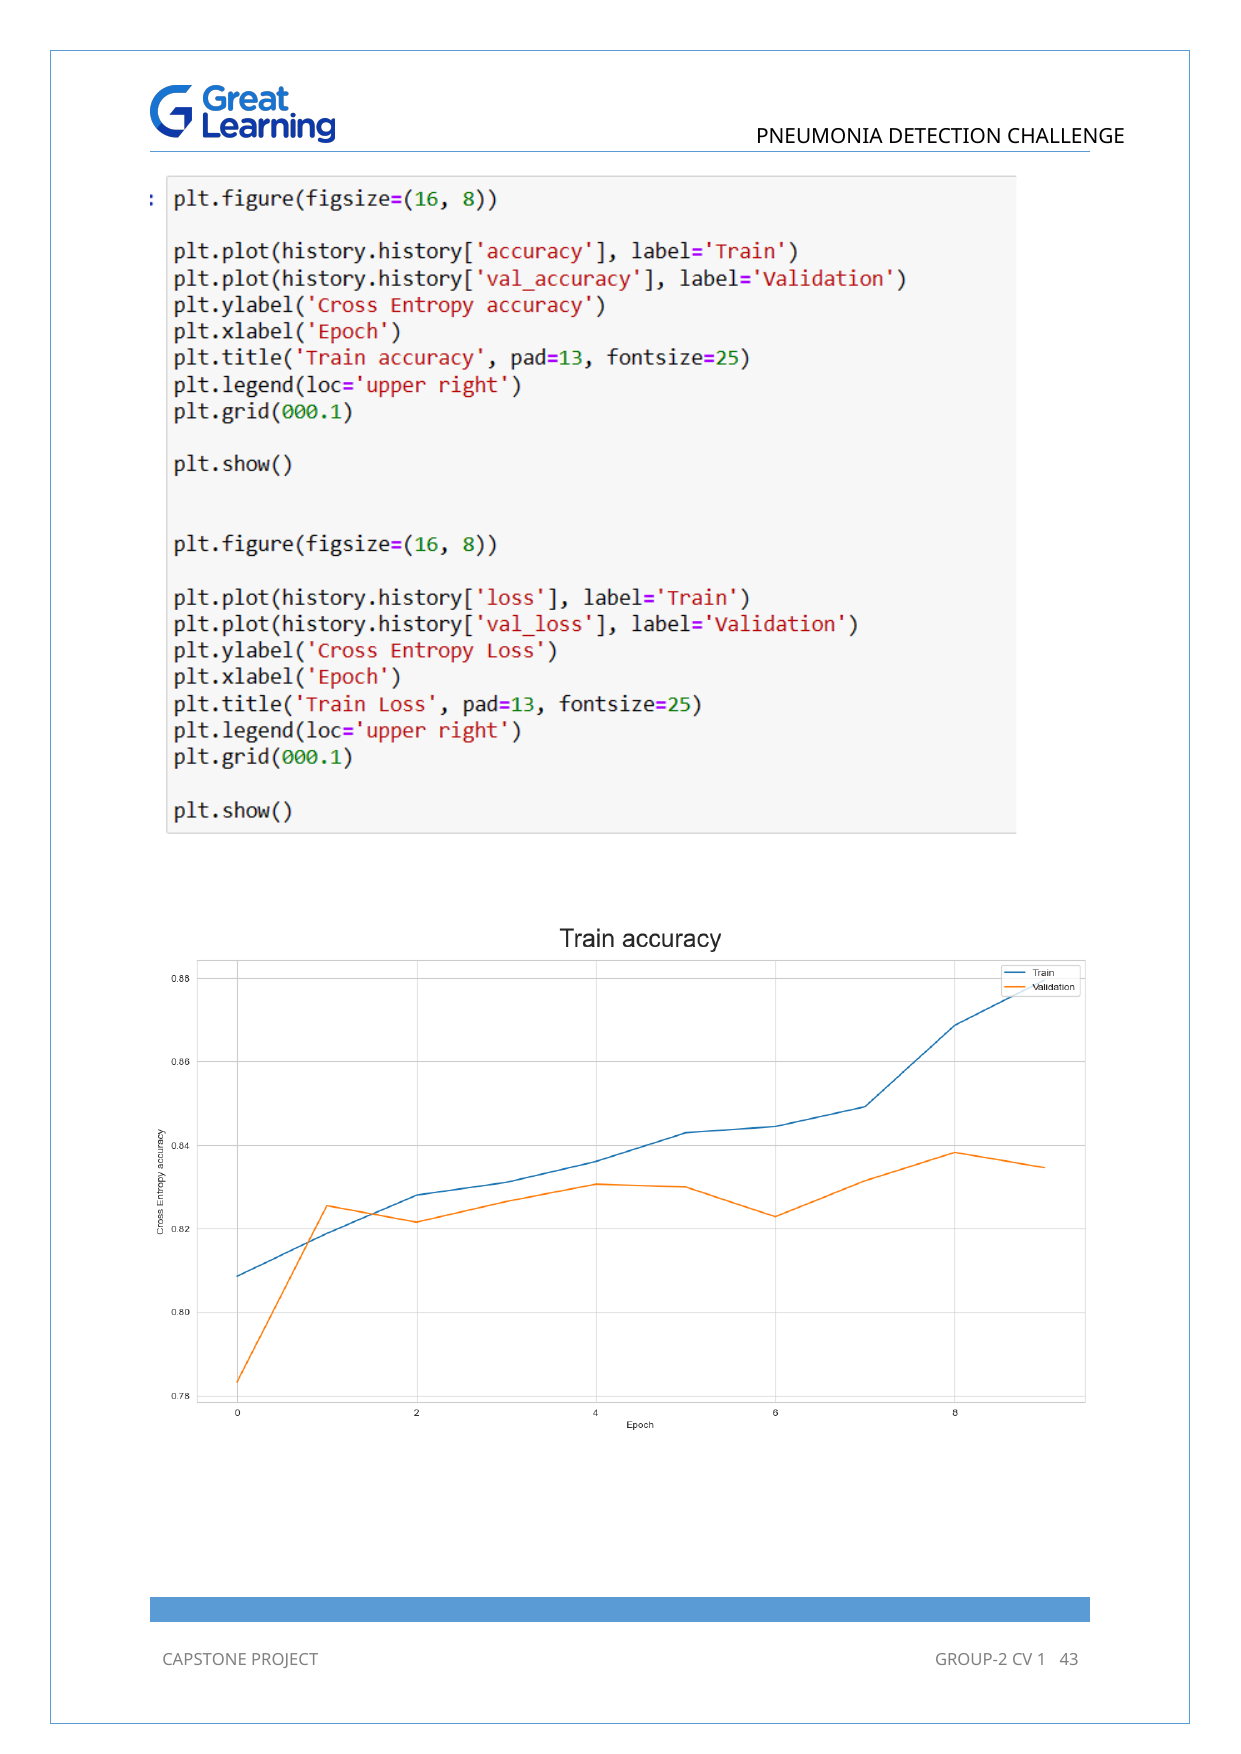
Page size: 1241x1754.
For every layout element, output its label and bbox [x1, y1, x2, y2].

picture [150, 85, 335, 143]
picture [150, 922, 1091, 1437]
picture [150, 152, 1017, 844]
